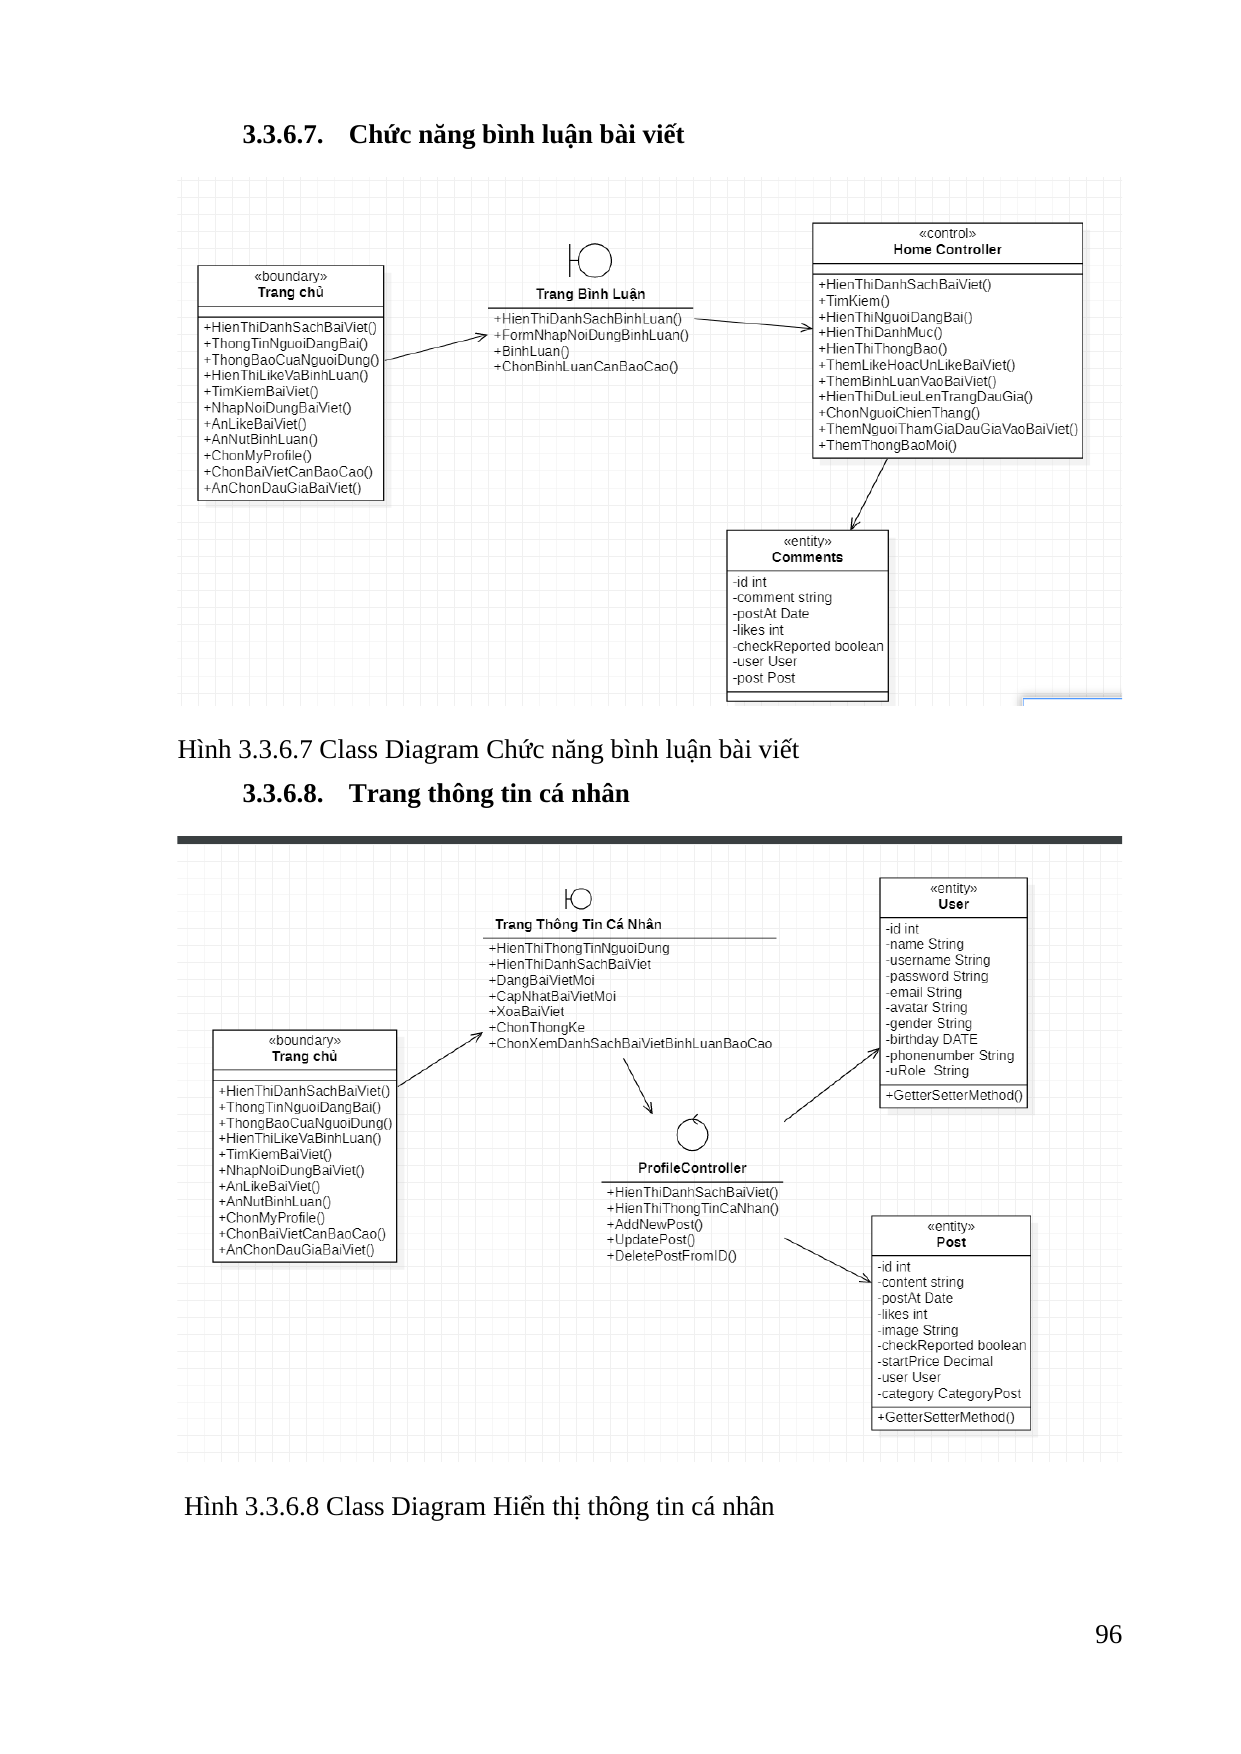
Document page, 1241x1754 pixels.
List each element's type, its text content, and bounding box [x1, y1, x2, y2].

subtitle Chức năng bình luận bài viết [242, 118, 1122, 149]
subtitle Trang thông tin cá nhân [242, 777, 1122, 808]
text Hình 3.3.6.8 Class Diagram Hiển thị thông tin cá nhân [177, 1490, 1122, 1521]
text Hình 3.3.6.7 Class Diagram Chức năng bình luận bài viết [177, 733, 1122, 764]
picture [177, 836, 1123, 1462]
picture [177, 177, 1123, 706]
